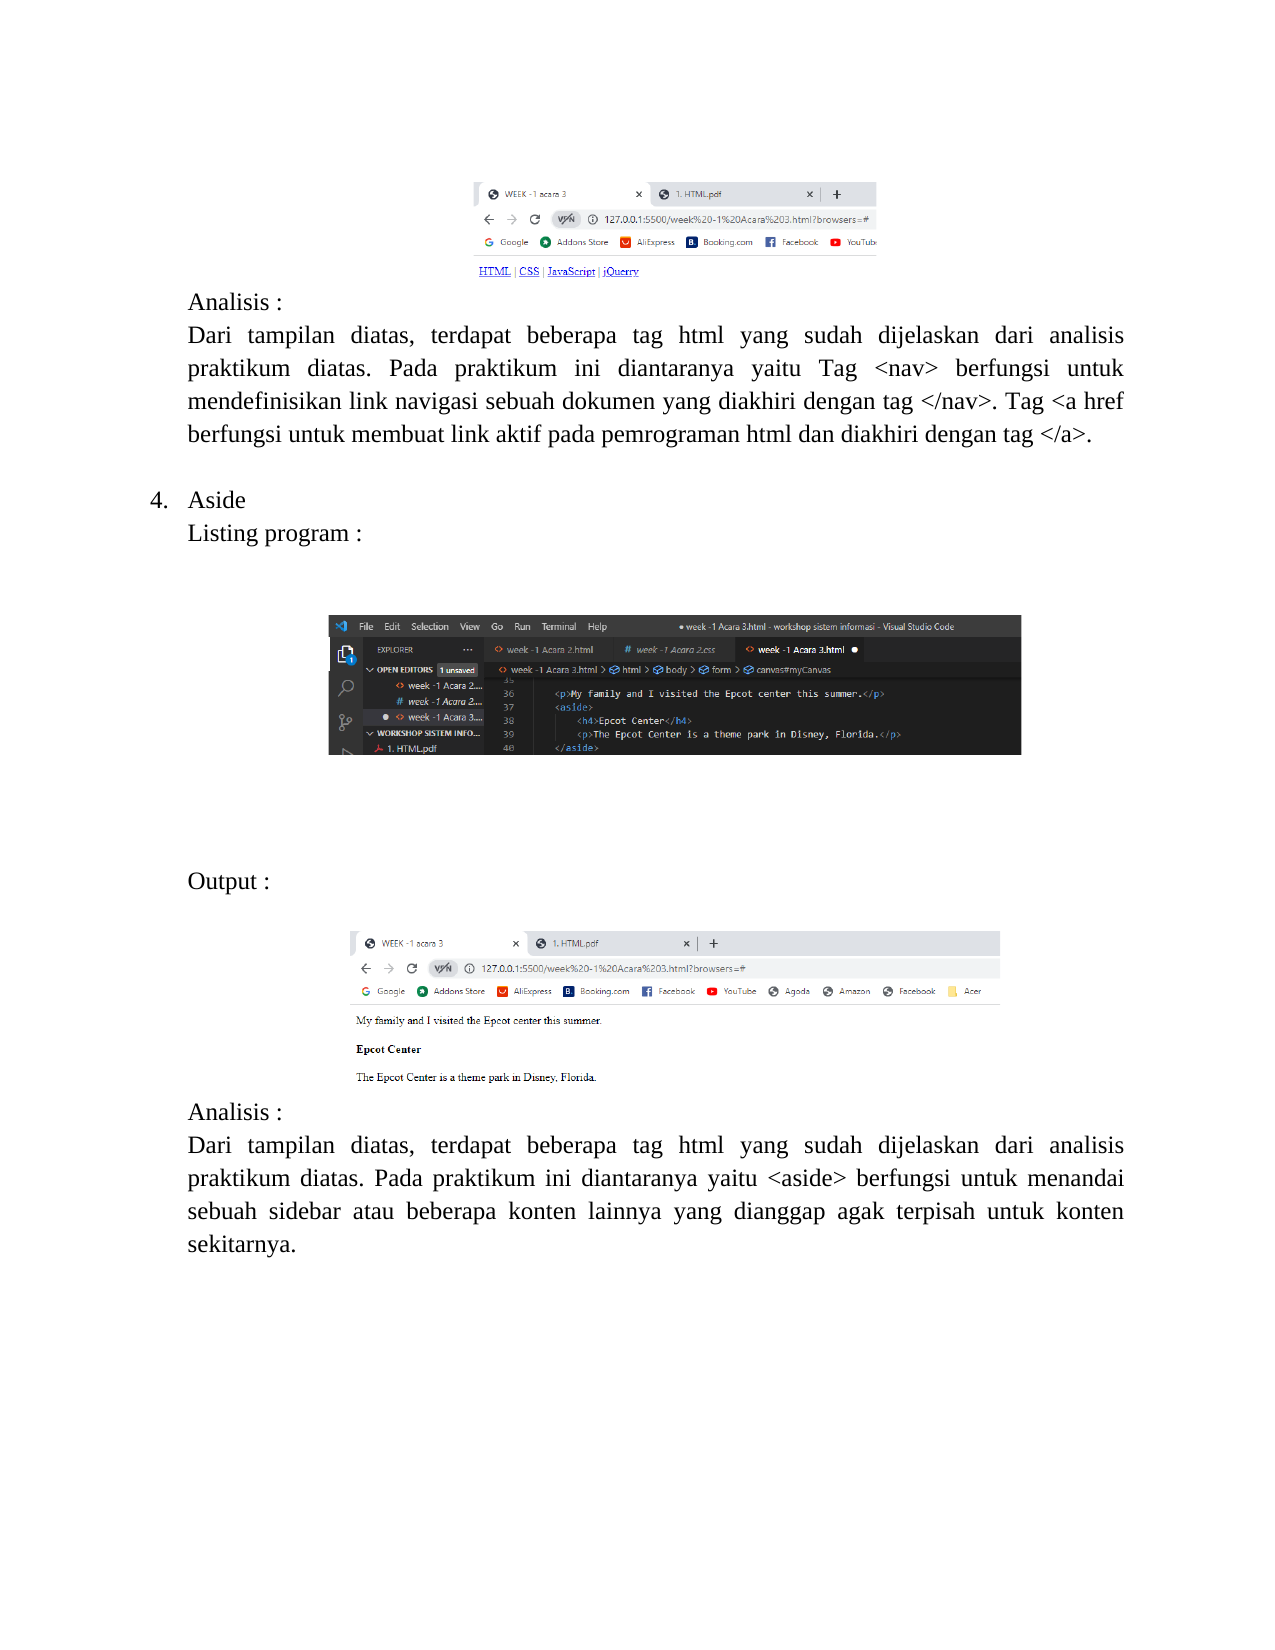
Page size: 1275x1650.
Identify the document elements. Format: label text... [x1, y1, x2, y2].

list Dari tampilan diatas, terdapat beberapa tag html yang sudah dijelaskan dari analisis praktikum diatas. Pada praktikum ini diantaranya yaitu <aside> berfungsi untuk menandai sebuah sidebar atau beberapa konten lainnya yang dianggap agak terpisah untuk konten sekitarnya. [187, 1130, 1125, 1258]
list Analisis : [187, 287, 1125, 316]
list Analisis : [187, 1097, 1125, 1126]
list Aside [150, 485, 1125, 514]
list Output : [187, 866, 1125, 895]
picture [350, 931, 1001, 1093]
picture [473, 182, 877, 283]
list Listing program : [187, 518, 1125, 547]
picture [328, 615, 1022, 755]
list Dari tampilan diatas, terdapat beberapa tag html yang sudah dijelaskan dari analisis praktikum diatas. Pada praktikum ini diantaranya yaitu Tag <nav> berfungsi untuk mendefinisikan link navigasi sebuah dokumen yang diakhiri dengan tag </nav>. Tag <a href berfungsi untuk membuat link aktif pada pemrograman html dan diakhiri dengan tag </a>. [187, 320, 1125, 448]
